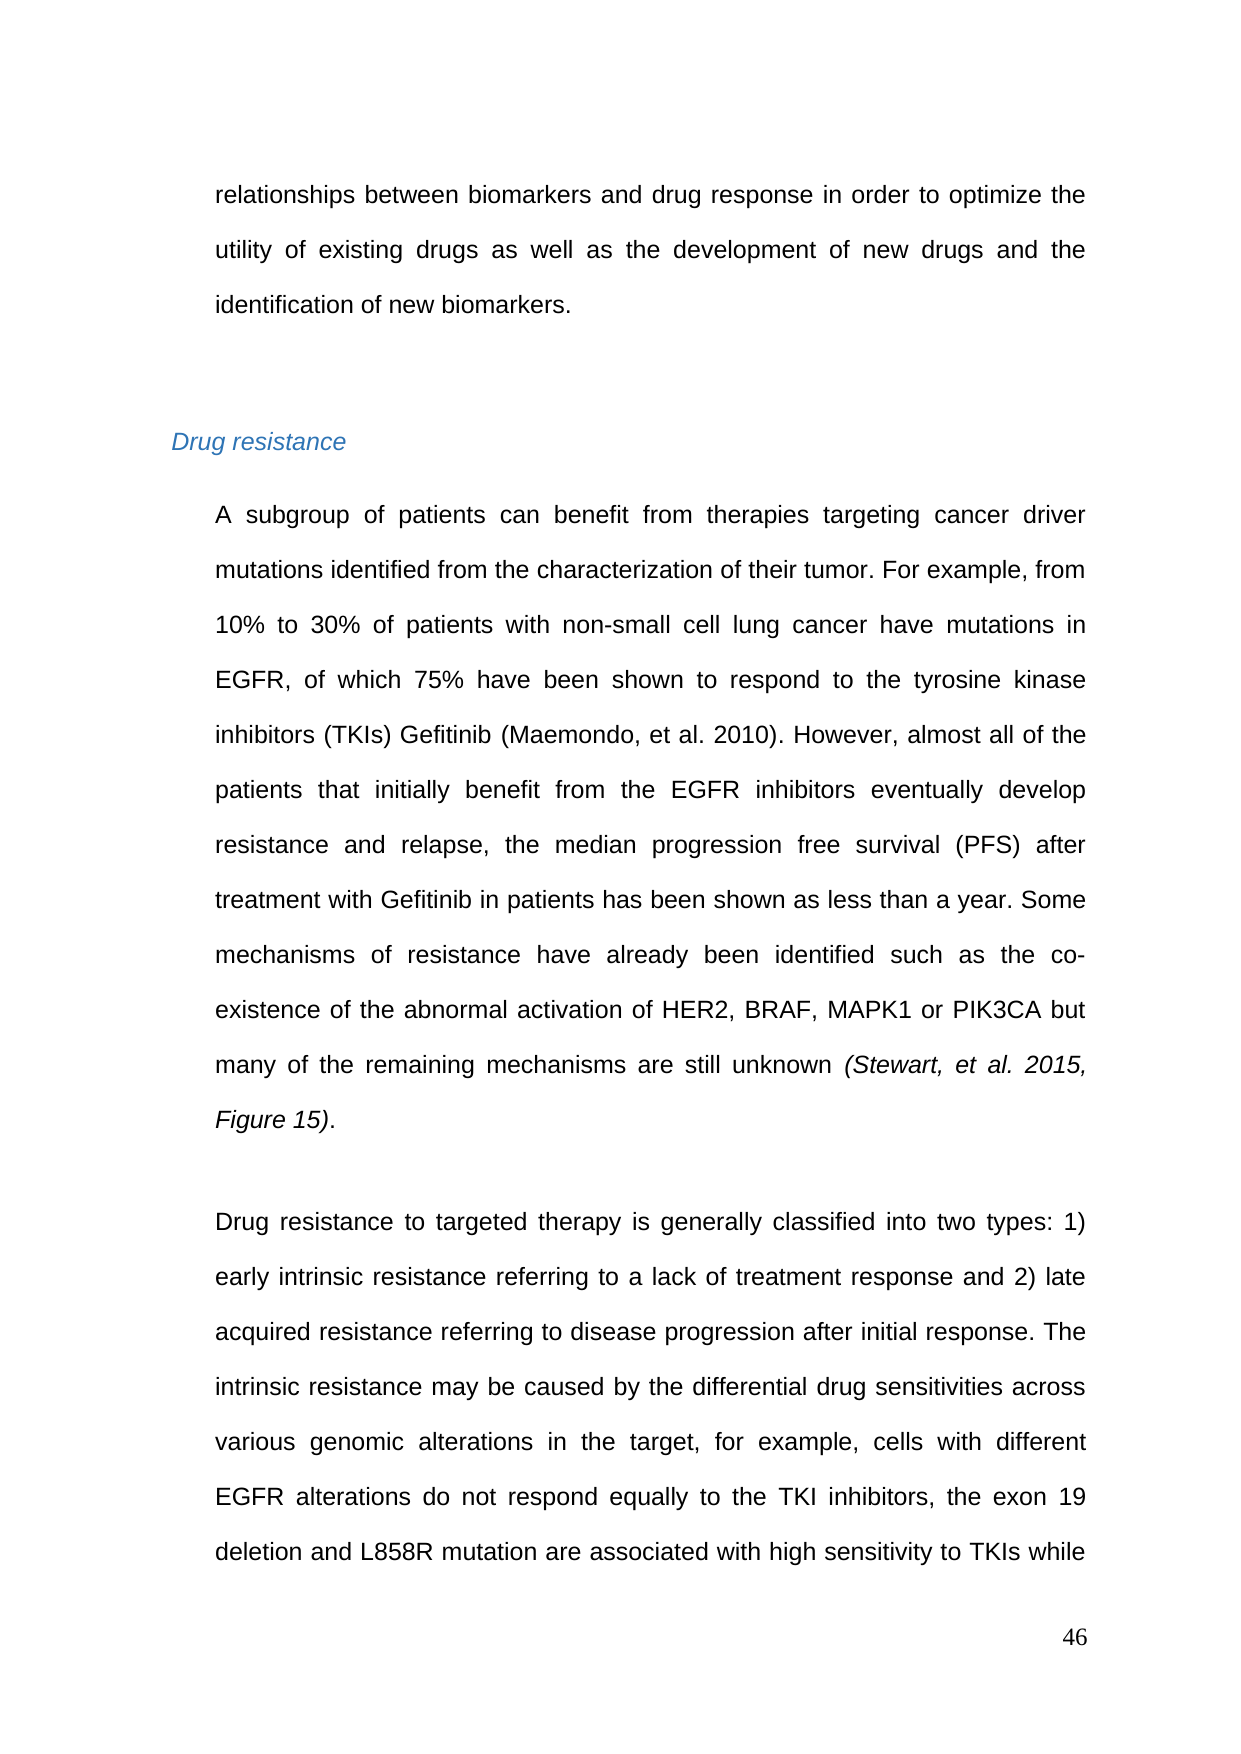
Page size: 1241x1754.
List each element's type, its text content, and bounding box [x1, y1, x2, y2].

subtitle Drug resistance [171, 419, 1087, 463]
list A subgroup of patients can benefit from therapies targeting cancer driver mutations identified from the characterization of their tumor. For example, from 10% to 30% of patients with non-small cell lung cancer have mutations in EGFR, of which 75% have been shown to respond to the tyrosine kinase inhibitors (TKIs) Gefitinib (Maemondo, et al. 2010). However, almost all of the patients that initially benefit from the EGFR inhibitors eventually develop resistance and relapse, the median progression free survival (PFS) after treatment with Gefitinib in patients has been shown as less than a year. Some mechanisms of resistance have already been identified such as the co-existence of the abnormal activation of HER2, BRAF, MAPK1 or PIK3CA but many of the remaining mechanisms are still unknown (Stewart, et al. 2015, Figure 15). [215, 492, 1087, 1141]
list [215, 172, 1087, 326]
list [215, 1200, 1087, 1574]
